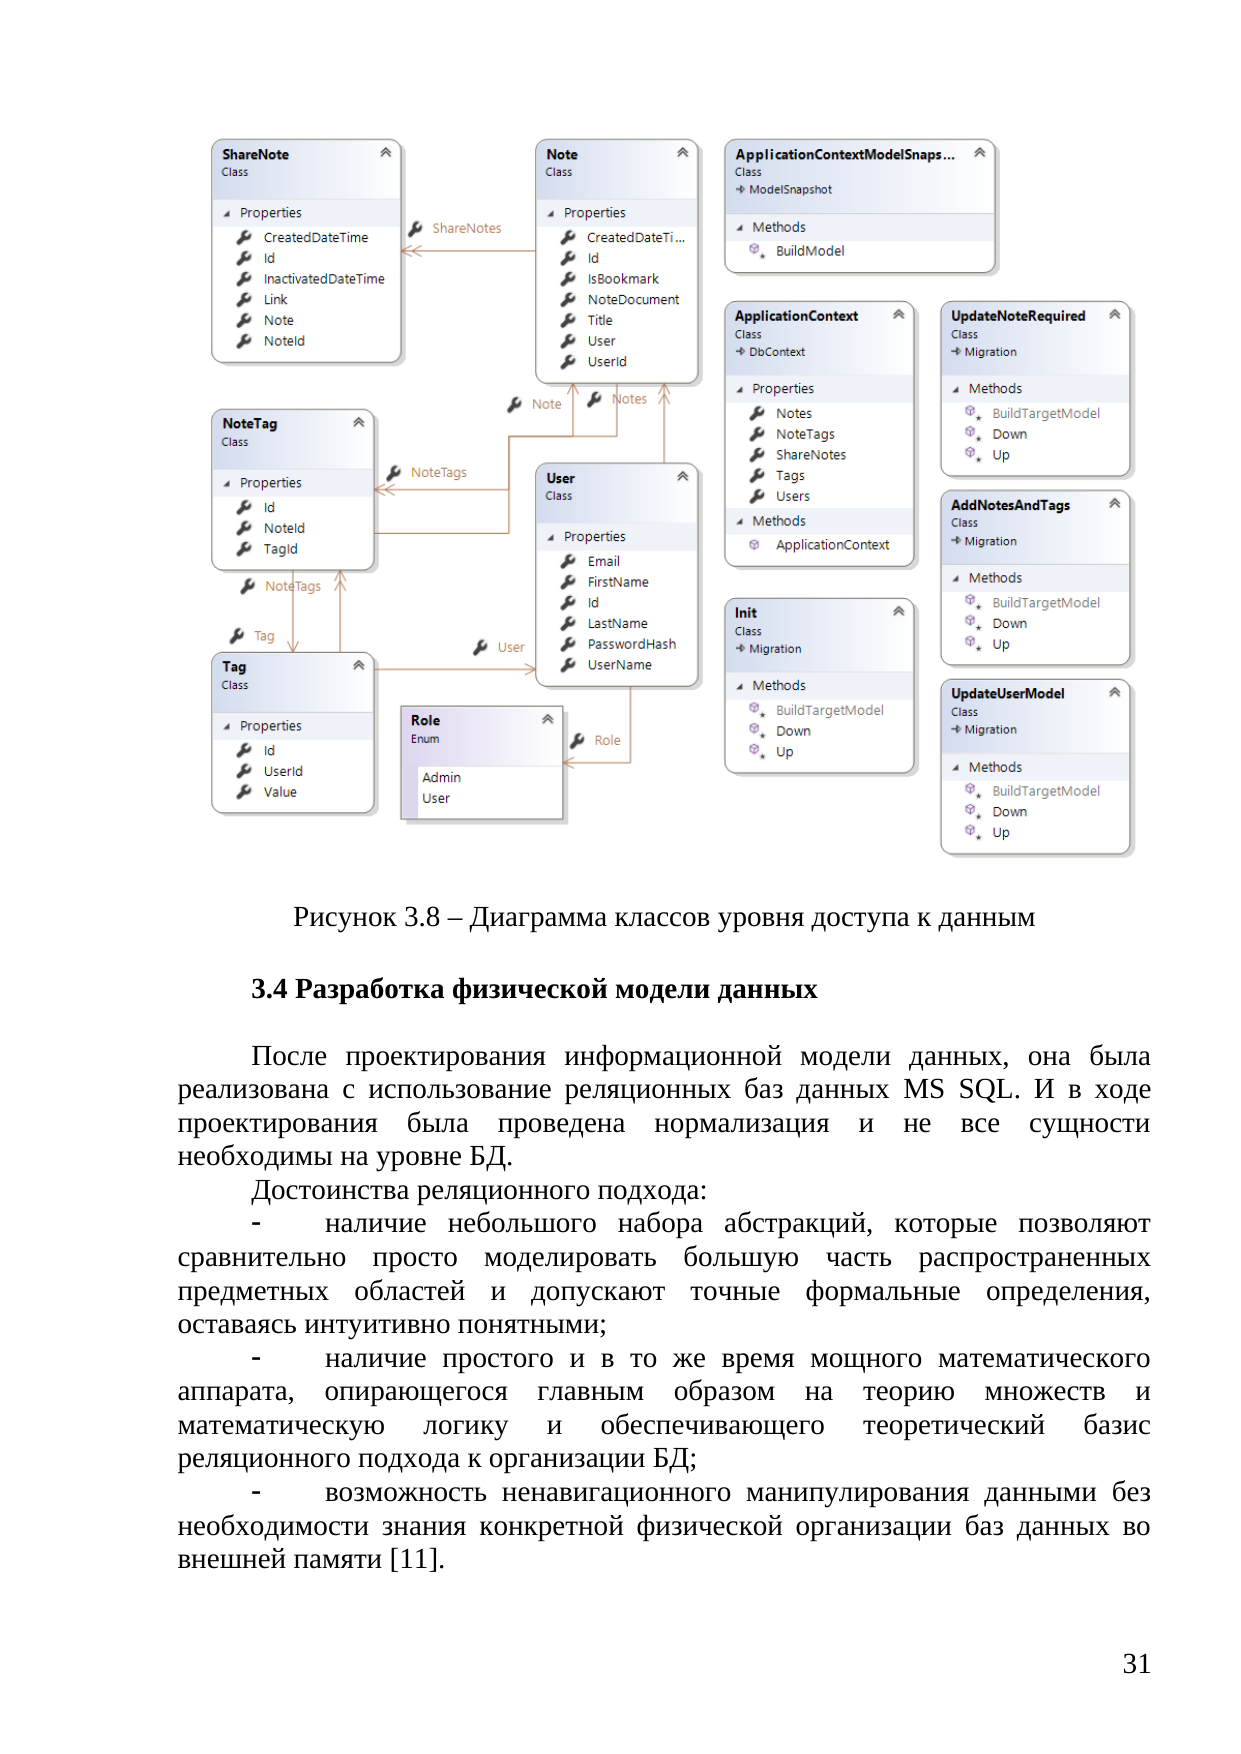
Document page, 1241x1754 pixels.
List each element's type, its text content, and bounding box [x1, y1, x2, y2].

text После проектирования информационной модели данных, она была реализована с использование реляционных баз данных MS SQL. И в ходе проектирования была проведена нормализация и не все сущности необходимы на уровне БД. [177, 1038, 1152, 1172]
picture [177, 118, 1152, 866]
text Достоинства реляционного подхода: [177, 1172, 1152, 1206]
subtitle 3.4 Разработка физической модели данных [177, 971, 1152, 1004]
list наличие простого и в то же время мощного математического аппарата, опирающегося главным образом на теорию множеств и математическую логику и обеспечивающего теоретический базис реляционного подхода к организации БД; [177, 1340, 1152, 1474]
list возможность ненавигационного манипулирования данными без необходимости знания конкретной физической организации баз данных во внешней памяти [11]. [177, 1474, 1152, 1575]
list наличие небольшого набора абстракций, которые позволяют сравнительно просто моделировать большую часть распространенных предметных областей и допускают точные формальные определения, оставаясь интуитивно понятными; [177, 1206, 1152, 1340]
text Рисунок 3.8 – Диаграмма классов уровня доступа к данным [177, 899, 1152, 933]
